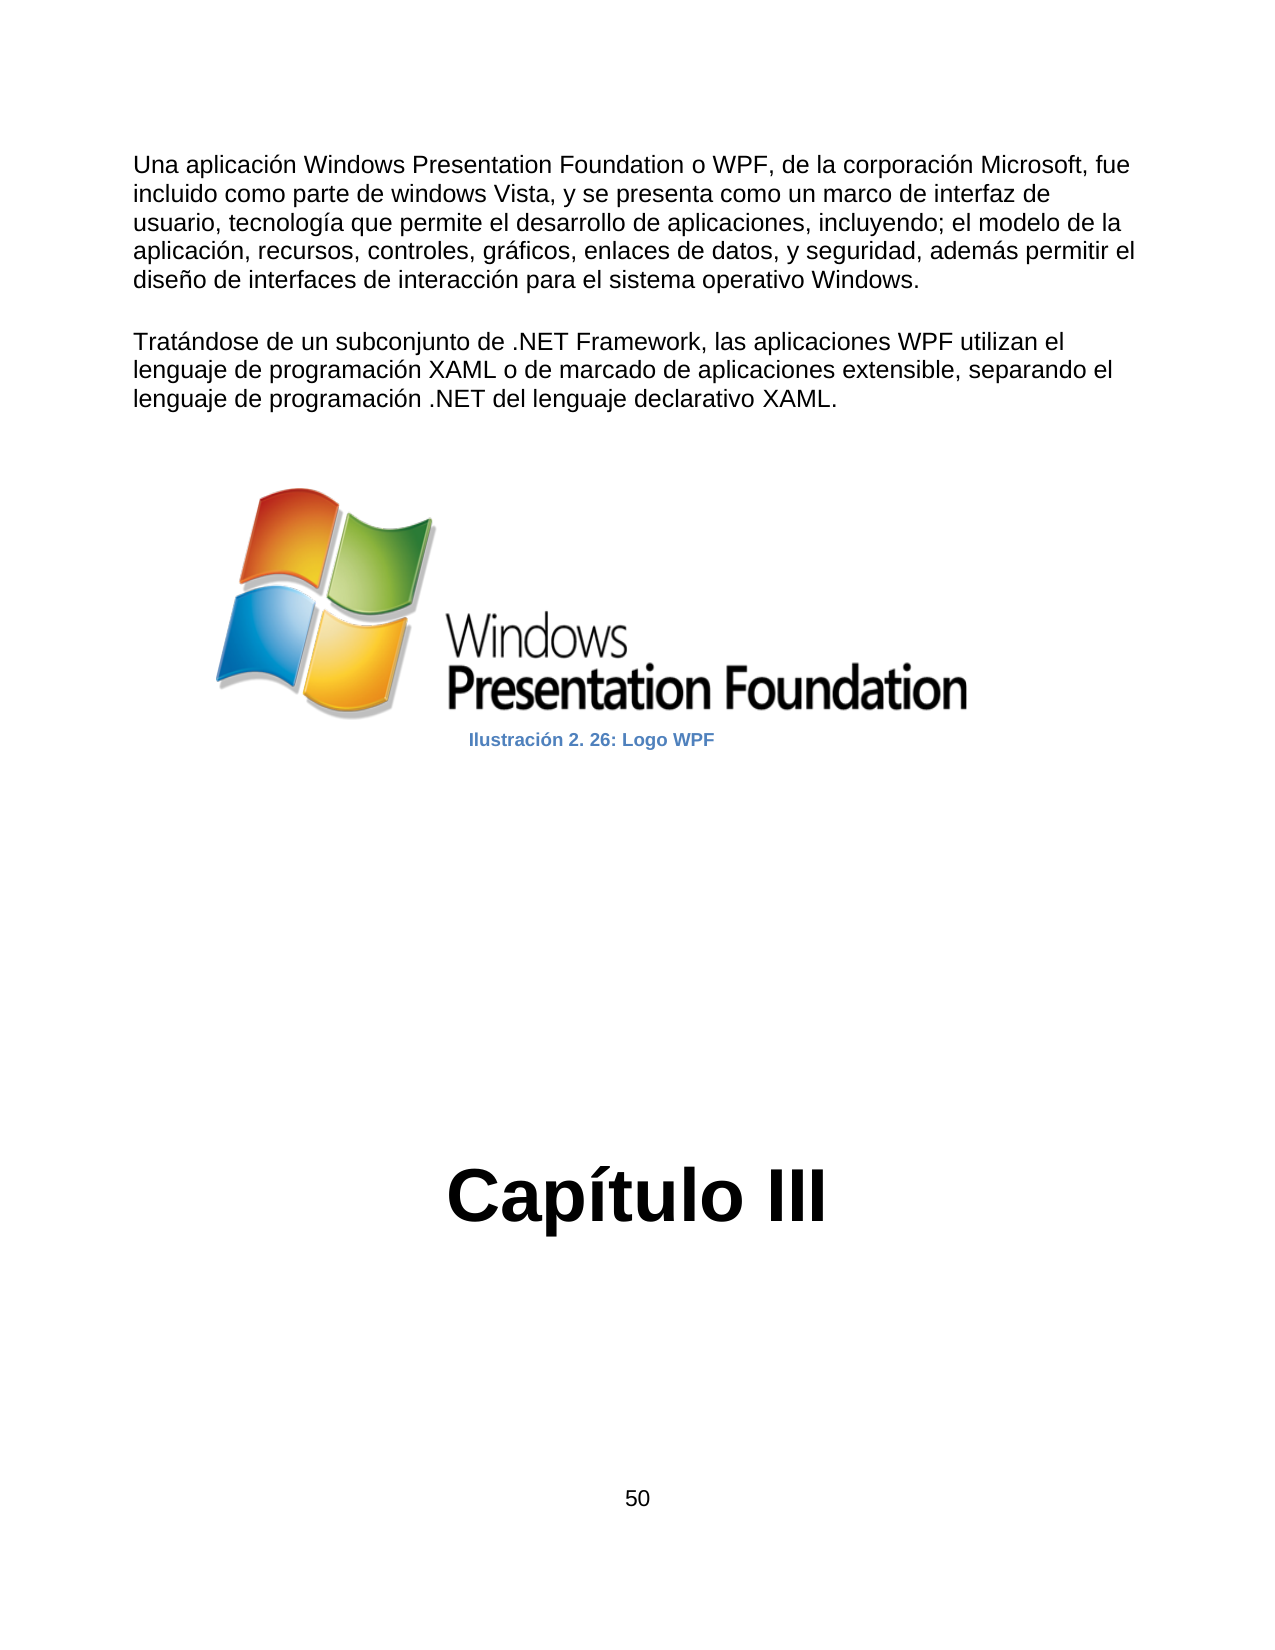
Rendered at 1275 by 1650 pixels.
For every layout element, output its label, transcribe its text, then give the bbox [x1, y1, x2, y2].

picture [216, 488, 967, 720]
text Una aplicación Windows Presentation Foundation o WPF, de la corporación Microsoft, fue incluido como parte de windows Vista, y se presenta como un marco de interfaz de usuario, tecnología que permite el desarrollo de aplicaciones, incluyendo; el modelo de la aplicación, recursos, controles, gráficos, enlaces de datos, y seguridad, además permitir el diseño de interfaces de interacción para el sistema operativo Windows. [133, 150, 1142, 294]
text Tratándose de un subconjunto de .NET Framework, las aplicaciones WPF utilizan el lenguaje de programación XAML o de marcado de aplicaciones extensible, separando el lenguaje de programación .NET del lenguaje declarativo XAML. [133, 327, 1142, 413]
text Capítulo III [133, 1151, 1142, 1237]
